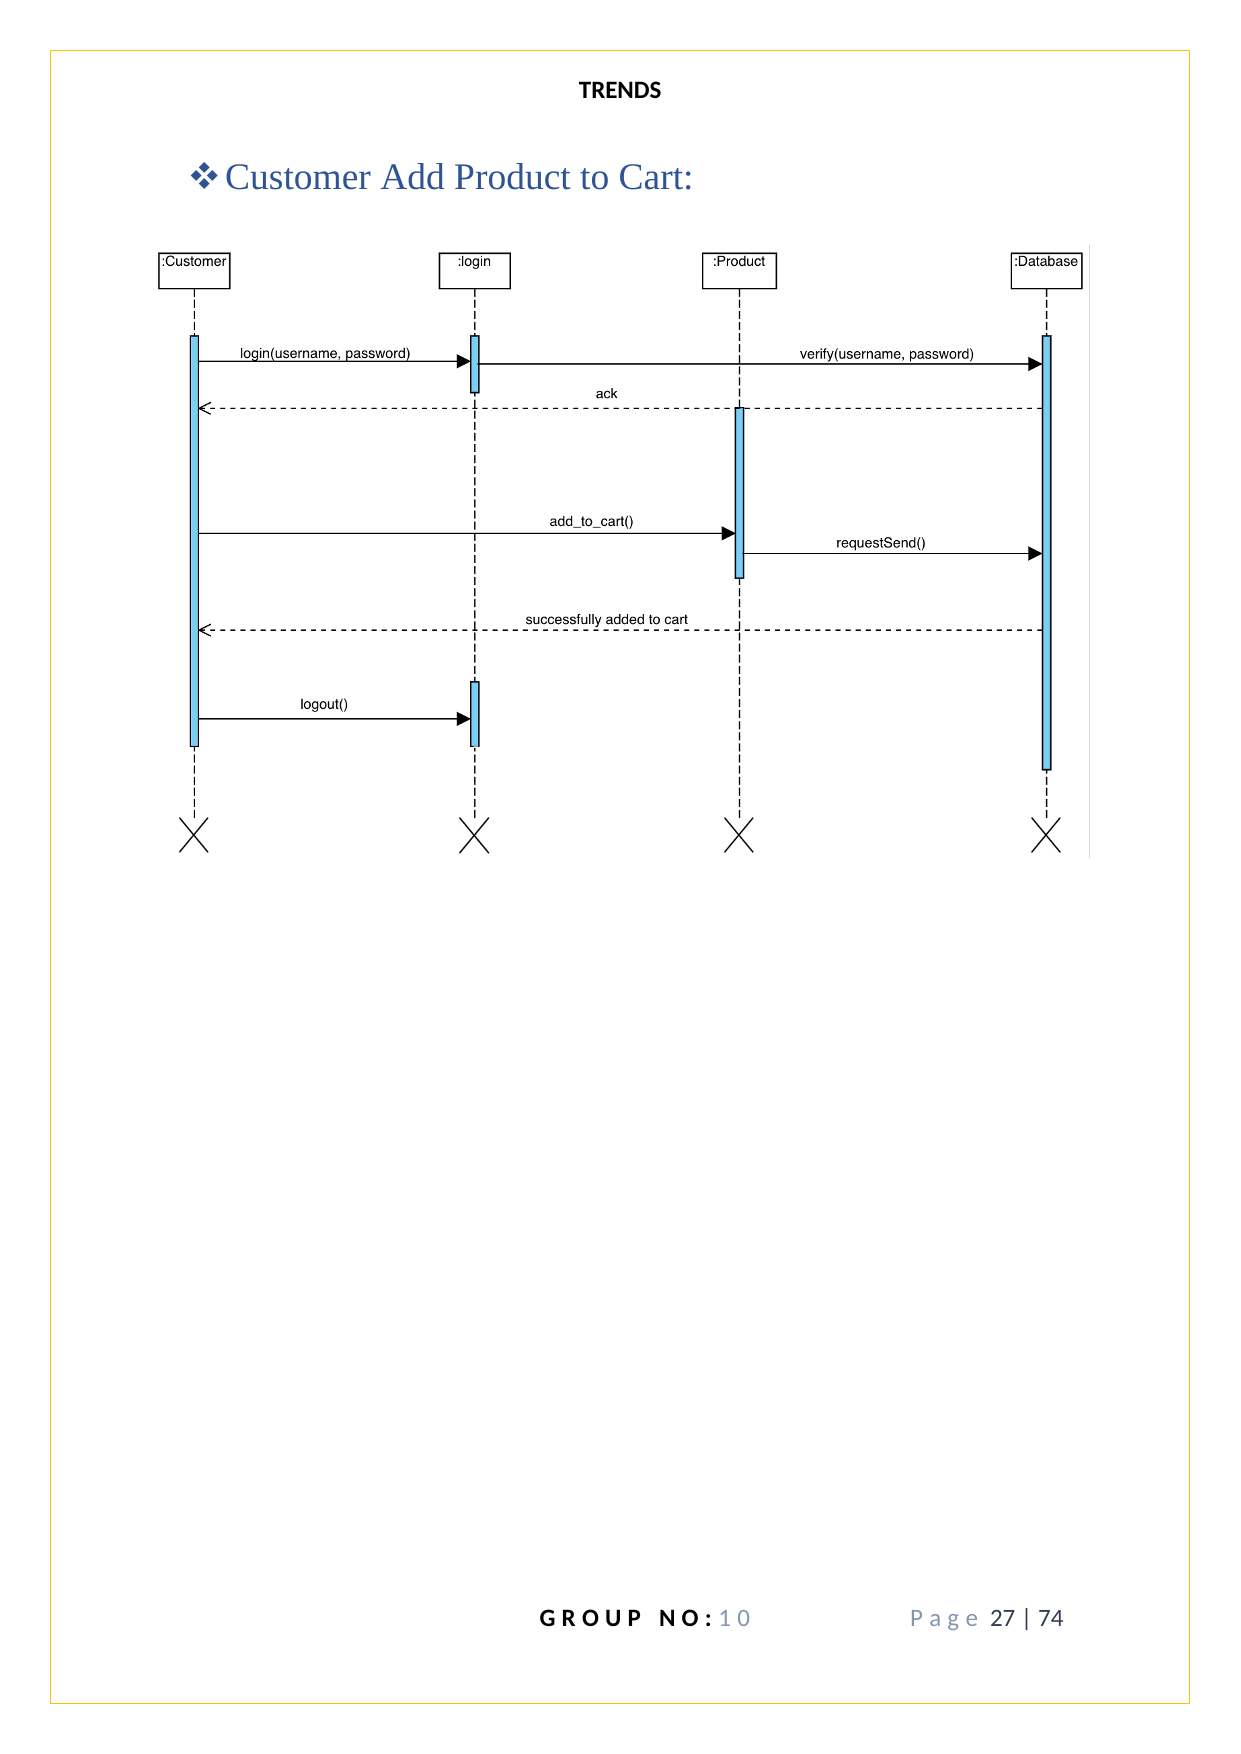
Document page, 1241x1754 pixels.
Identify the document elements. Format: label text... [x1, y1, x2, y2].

picture [150, 245, 1090, 859]
subtitle Customer Add Product to Cart: [187, 154, 1090, 197]
